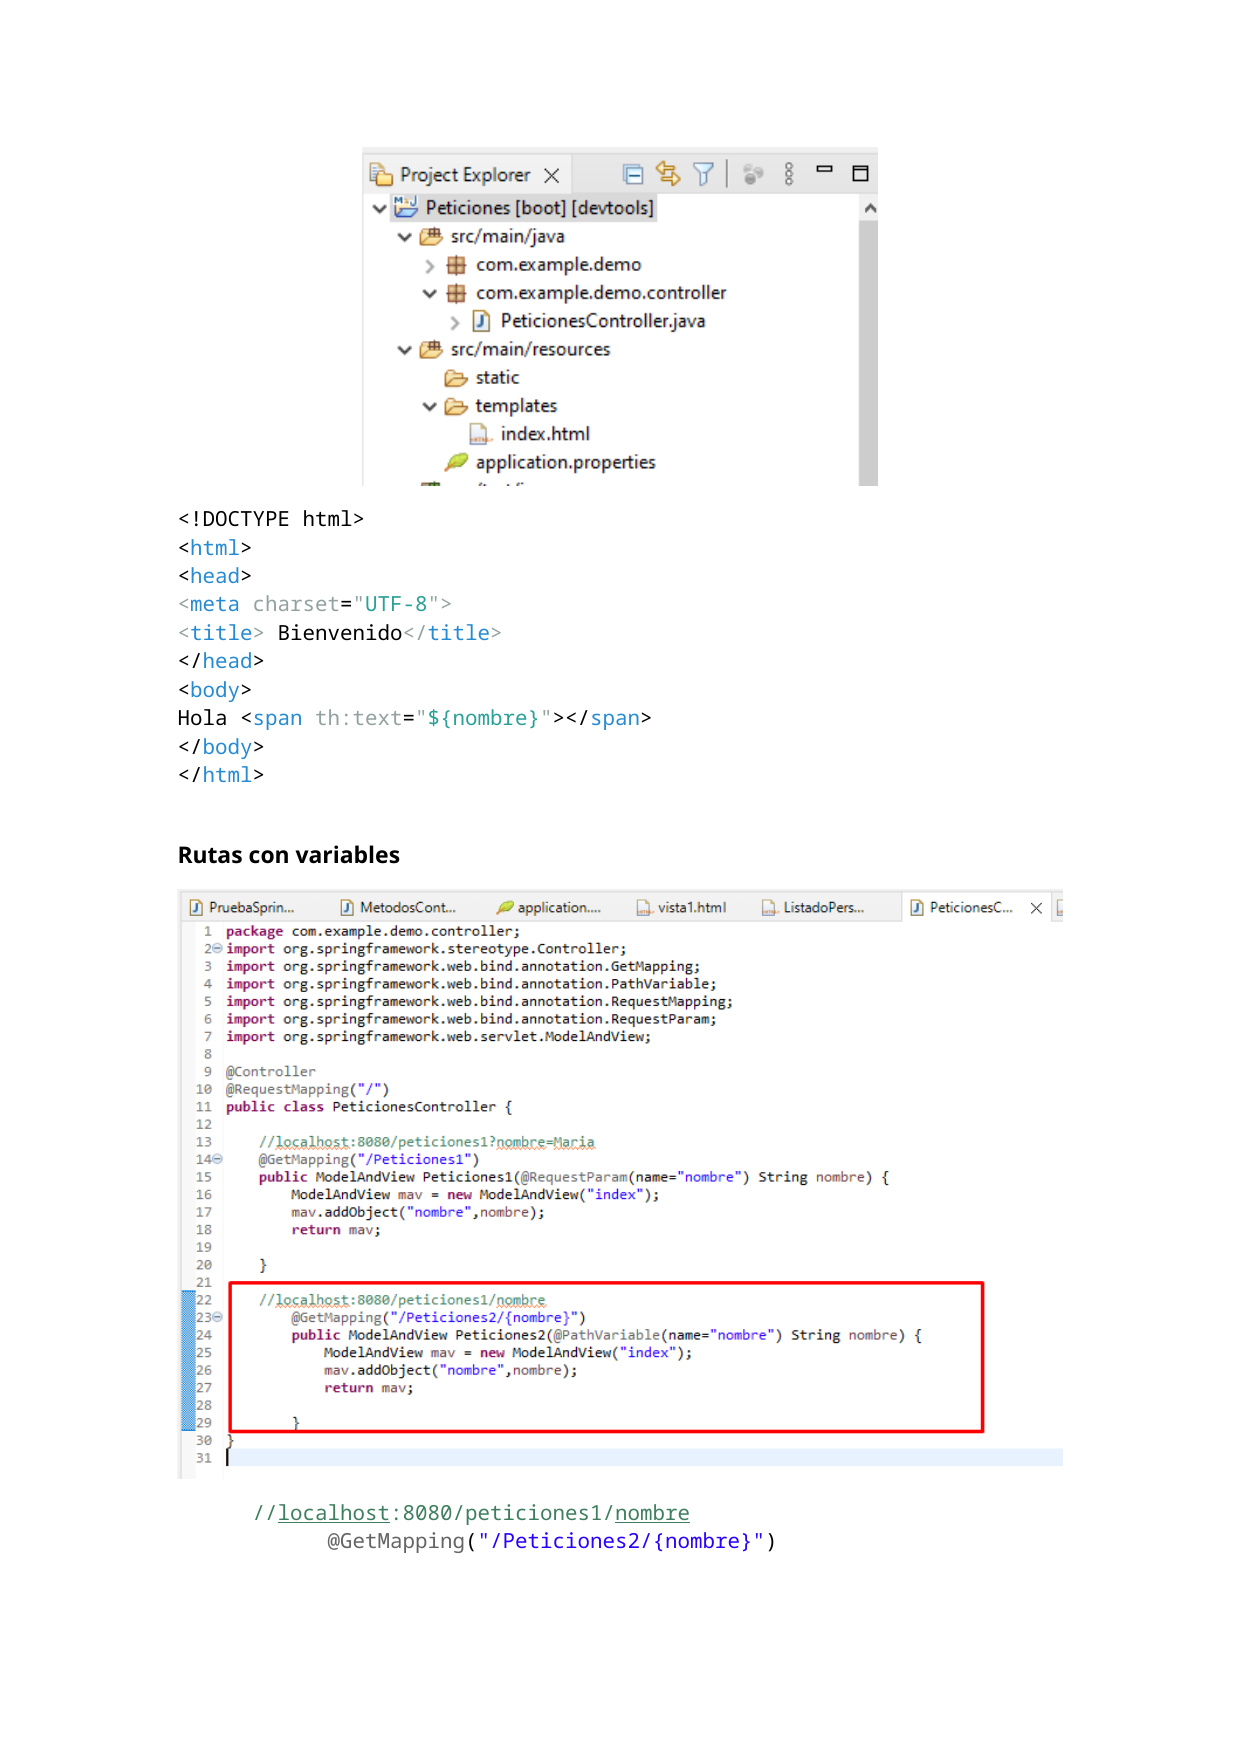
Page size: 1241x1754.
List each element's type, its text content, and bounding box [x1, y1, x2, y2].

picture [177, 889, 1063, 1479]
picture [362, 147, 878, 486]
text <html> [177, 533, 1063, 561]
text Hola <span th:text="${nombre}"></span> [177, 703, 1063, 732]
text //localhost:8080/peticiones1/nombre [177, 1498, 1063, 1526]
text </head> [177, 646, 1063, 675]
text <body> [177, 675, 1063, 703]
text <!DOCTYPE html> [177, 504, 1063, 533]
text <meta charset="UTF-8"> [177, 589, 1063, 618]
text Rutas con variables [177, 839, 1063, 870]
text @GetMapping("/Peticiones2/{nombre}") [177, 1526, 1063, 1554]
text <head> [177, 561, 1063, 589]
text <title> Bienvenido</title> [177, 618, 1063, 646]
text </html> [177, 760, 1063, 789]
text </body> [177, 732, 1063, 760]
